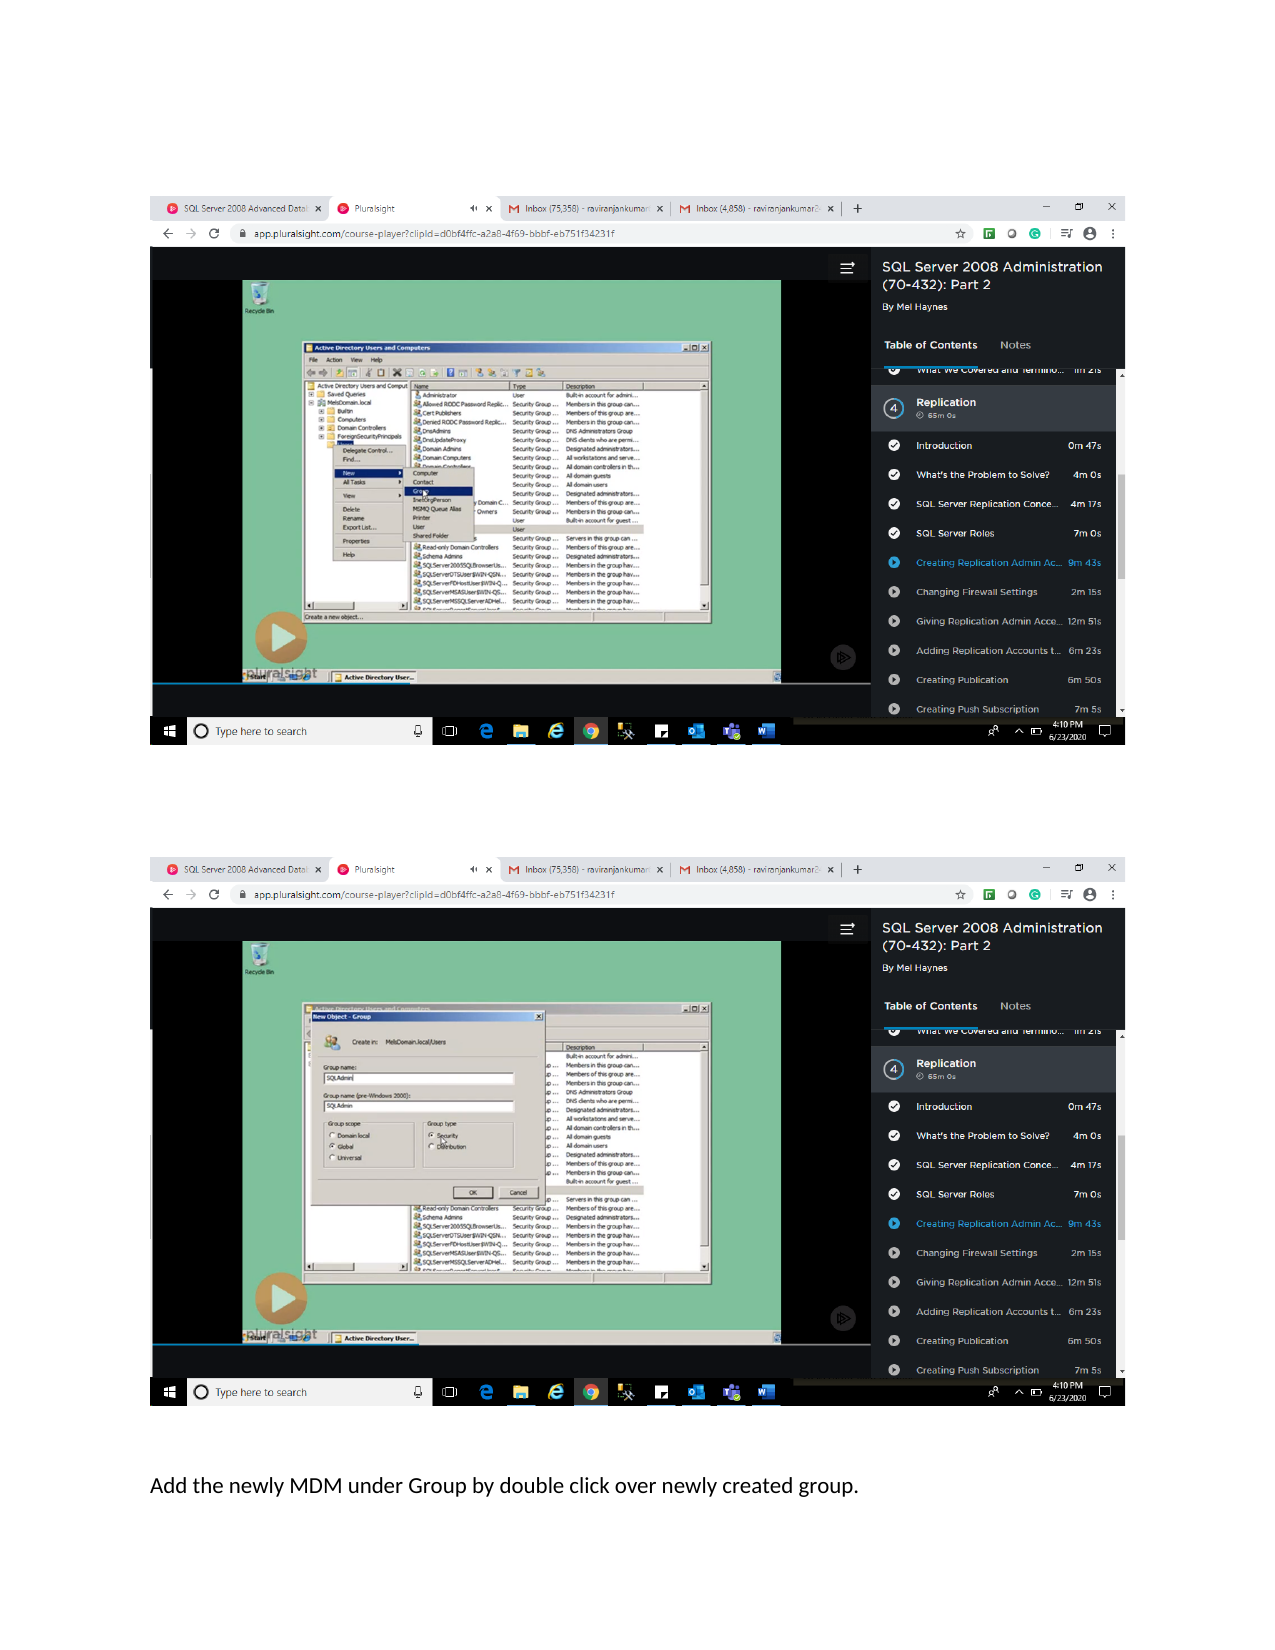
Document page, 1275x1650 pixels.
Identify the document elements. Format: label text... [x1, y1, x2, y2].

text Add the newly MDM under Group by double click over newly created group. [150, 1471, 1125, 1499]
picture [150, 196, 1125, 745]
picture [150, 857, 1125, 1406]
